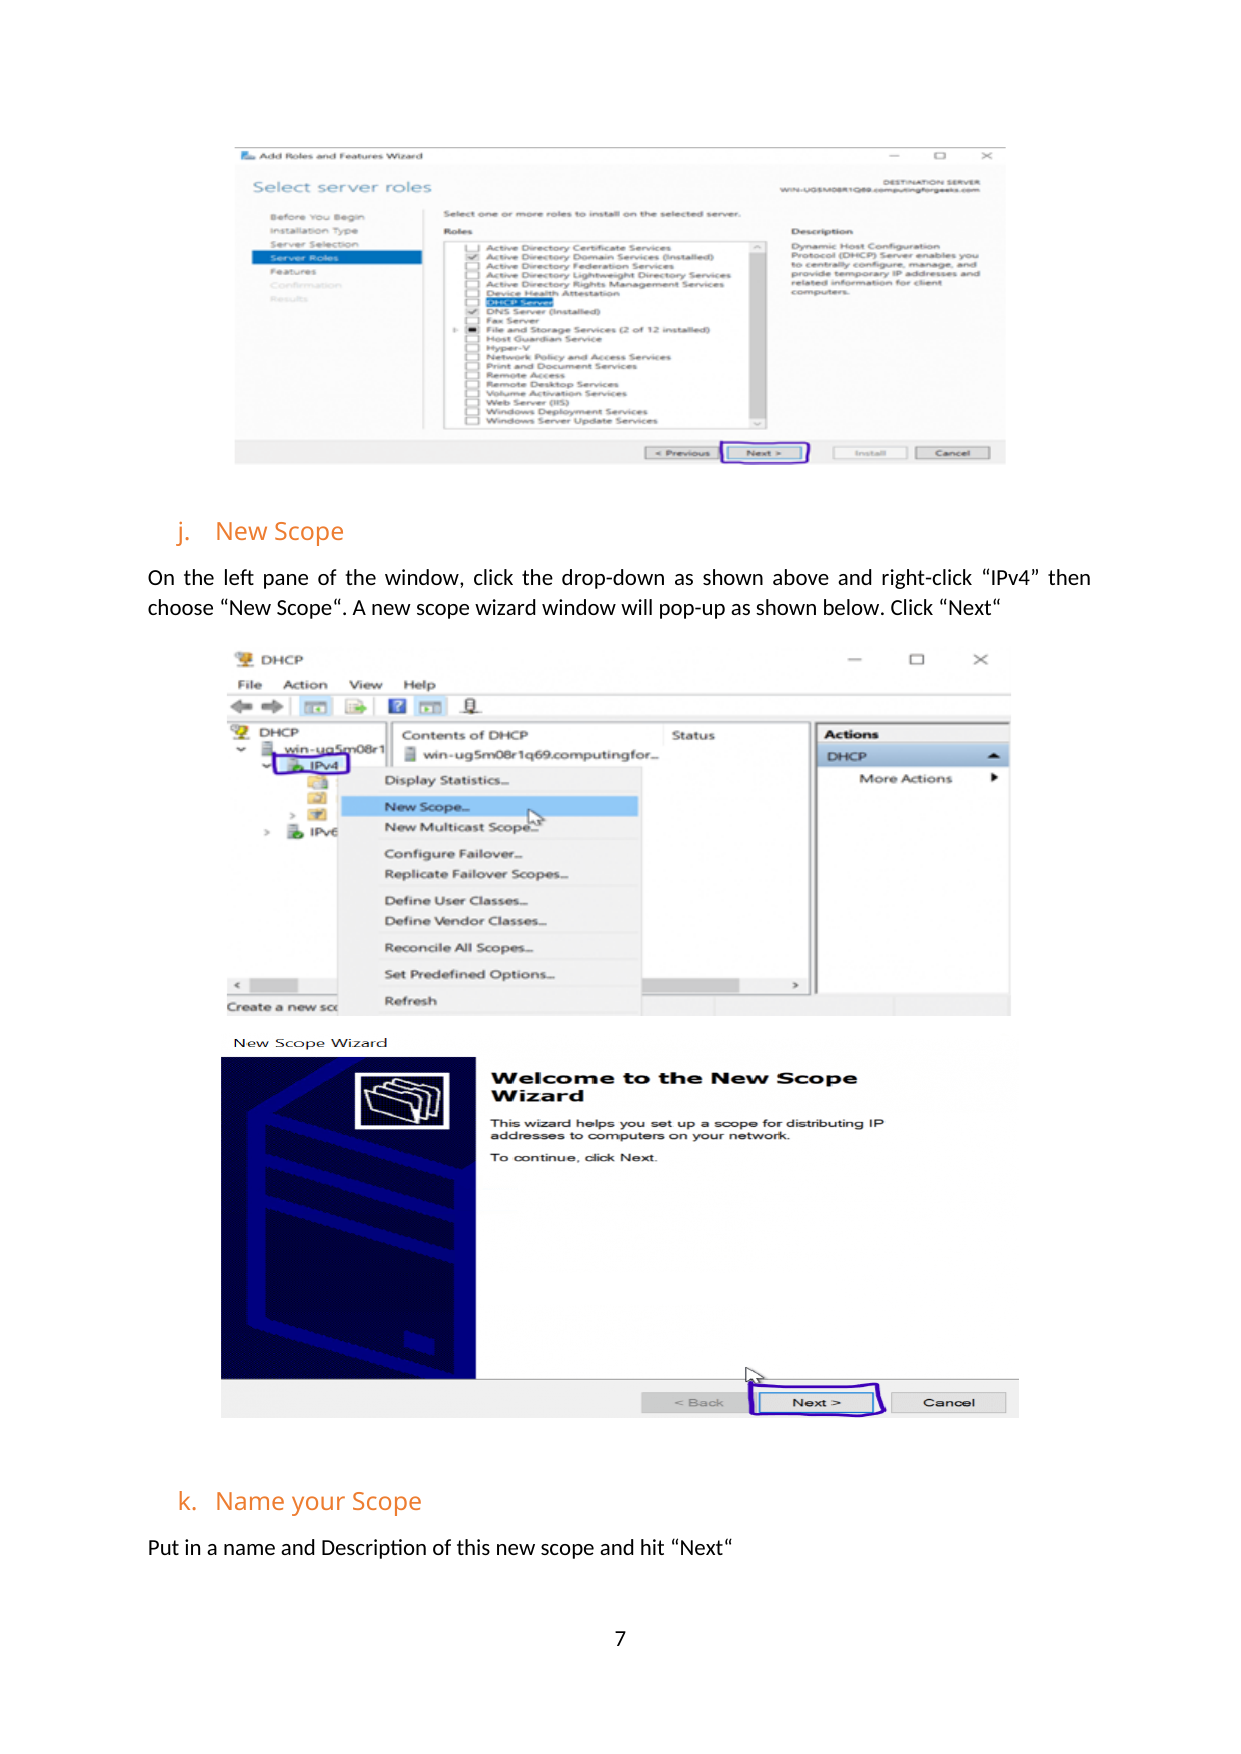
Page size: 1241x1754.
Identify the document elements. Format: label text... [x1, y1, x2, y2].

subtitle Name your Scope [177, 1484, 1093, 1518]
text On the left pane of the window, click the drop-down as shown above and right-click “IPv4” then choose “New Scope“. A new scope wizard window will pop-up as shown below. Click “Next“ [148, 563, 1093, 621]
subtitle New Scope [177, 513, 1093, 547]
picture [234, 147, 1006, 465]
picture [226, 646, 1012, 1016]
picture [221, 1033, 1019, 1418]
text Put in a name and Description of this new scope and hit “Next“ [148, 1533, 1093, 1561]
